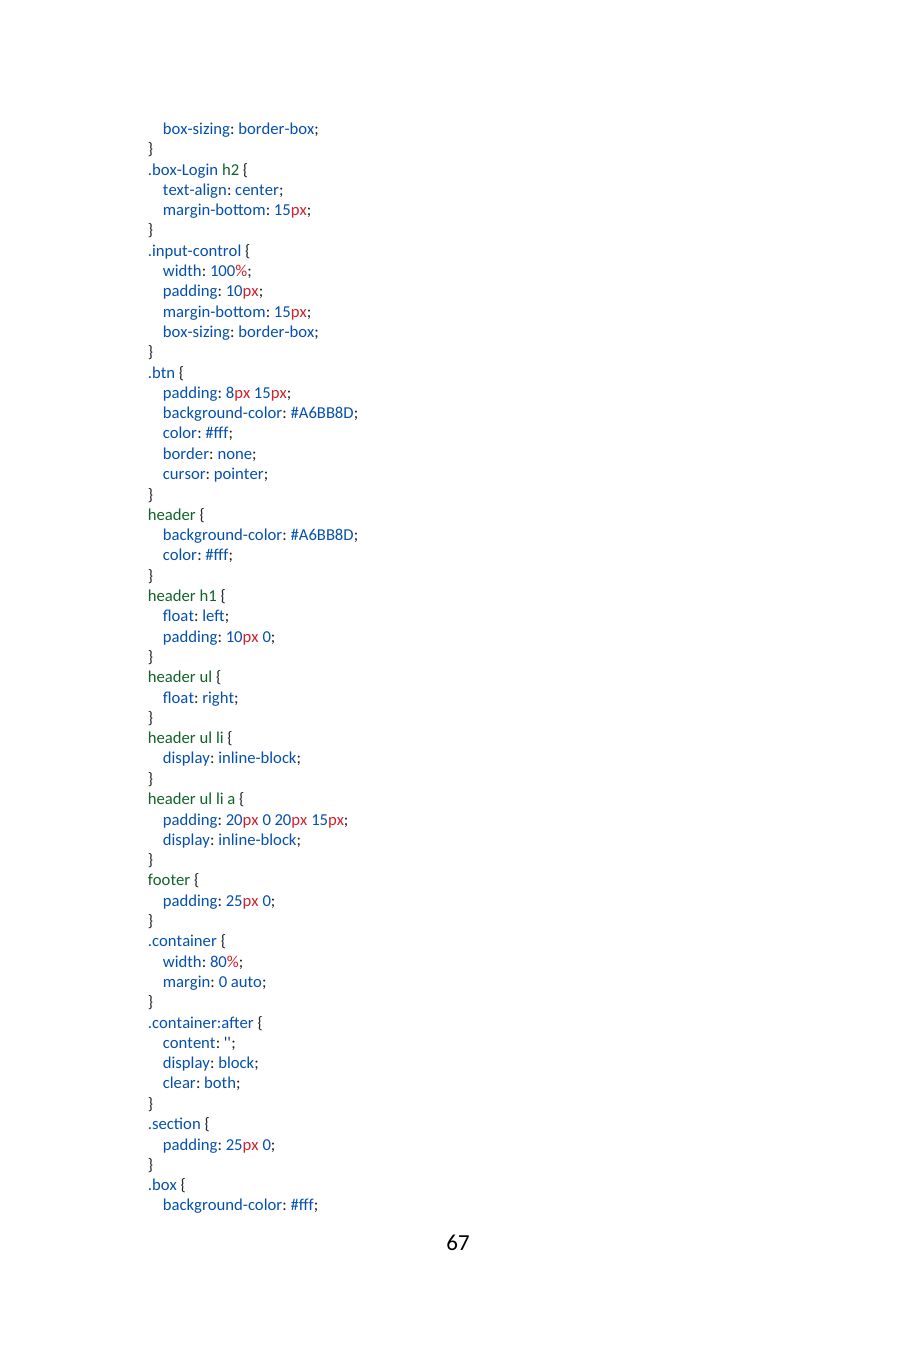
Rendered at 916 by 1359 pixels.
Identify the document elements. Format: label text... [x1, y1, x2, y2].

text } [148, 220, 827, 240]
text } [148, 646, 827, 667]
text background-color: #A6BB8D; [148, 402, 827, 423]
text padding: 25px 0; [148, 890, 827, 910]
text border: none; [148, 443, 827, 463]
text } [148, 1154, 827, 1174]
text color: #fff; [148, 423, 827, 443]
text padding: 20px 0 20px 15px; [148, 809, 827, 829]
text padding: 10px; [148, 281, 827, 301]
text } [148, 1093, 827, 1113]
text .container { [148, 931, 827, 951]
text text-align: center; [148, 179, 827, 199]
text box-sizing: border-box; [148, 118, 827, 138]
text } [148, 910, 827, 931]
text float: right; [148, 687, 827, 707]
text } [148, 849, 827, 870]
text padding: 25px 0; [148, 1134, 827, 1154]
text clear: both; [148, 1073, 827, 1093]
text color: #fff; [148, 545, 827, 565]
text display: inline-block; [148, 829, 827, 849]
text margin: 0 auto; [148, 971, 827, 992]
text content: ''; [148, 1032, 827, 1052]
text } [148, 342, 827, 362]
text .input-control { [148, 240, 827, 260]
text background-color: #A6BB8D; [148, 524, 827, 545]
text header ul { [148, 667, 827, 687]
text cursor: pointer; [148, 463, 827, 484]
text } [148, 707, 827, 727]
text padding: 10px 0; [148, 626, 827, 646]
text footer { [148, 870, 827, 890]
text background-color: #fff; [148, 1195, 827, 1215]
text .box-Login h2 { [148, 159, 827, 179]
text margin-bottom: 15px; [148, 199, 827, 220]
text } [148, 484, 827, 504]
text header ul li { [148, 727, 827, 748]
text display: block; [148, 1052, 827, 1073]
text .box { [148, 1174, 827, 1195]
text .container:after { [148, 1012, 827, 1032]
text header ul li a { [148, 788, 827, 809]
text .section { [148, 1113, 827, 1134]
text } [148, 138, 827, 159]
text } [148, 992, 827, 1012]
text padding: 8px 15px; [148, 382, 827, 402]
text header { [148, 504, 827, 524]
text header h1 { [148, 585, 827, 606]
text } [148, 768, 827, 788]
text display: inline-block; [148, 748, 827, 768]
text float: left; [148, 606, 827, 626]
text box-sizing: border-box; [148, 321, 827, 342]
text width: 80%; [148, 951, 827, 971]
text } [148, 565, 827, 585]
text width: 100%; [148, 260, 827, 281]
text margin-bottom: 15px; [148, 301, 827, 321]
text .btn { [148, 362, 827, 382]
